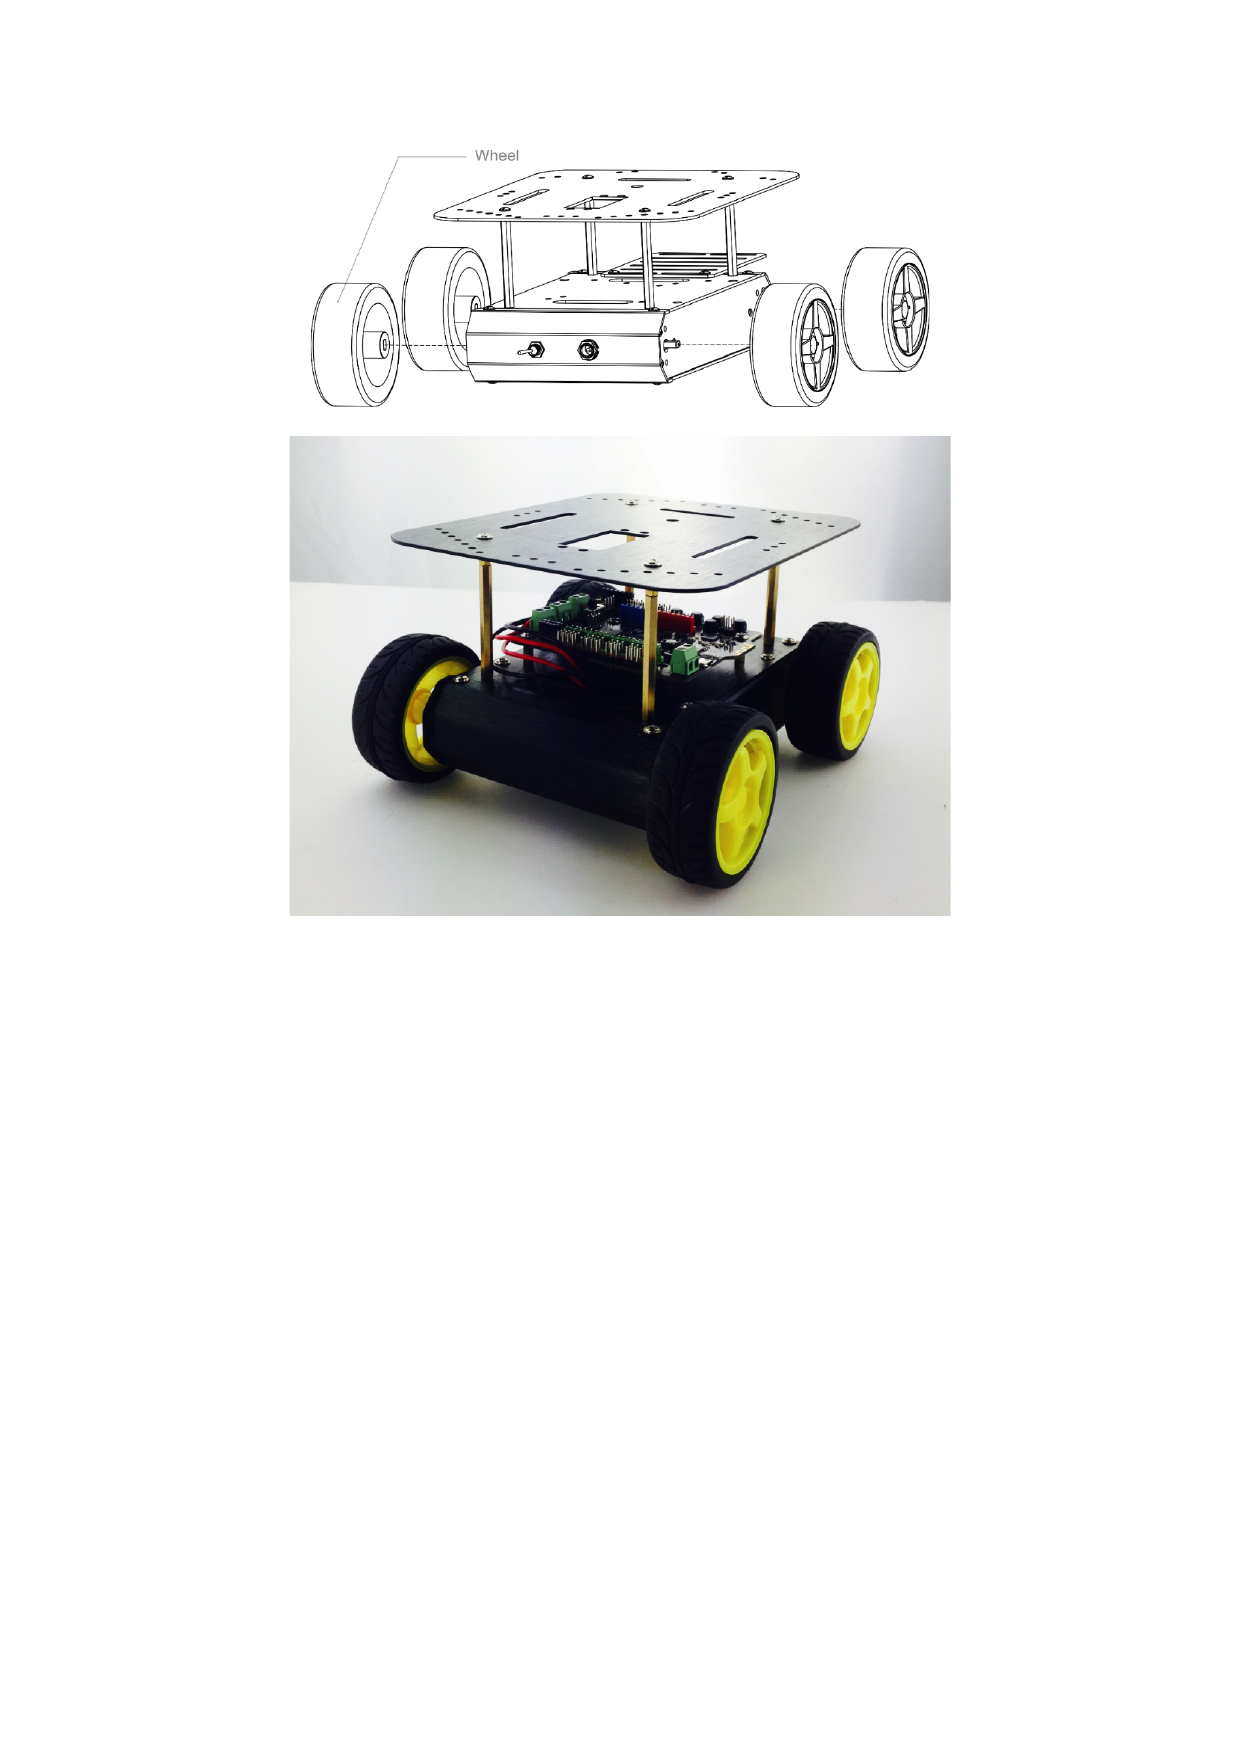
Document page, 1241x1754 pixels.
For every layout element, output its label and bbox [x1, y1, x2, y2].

picture [289, 436, 951, 916]
picture [310, 150, 930, 407]
